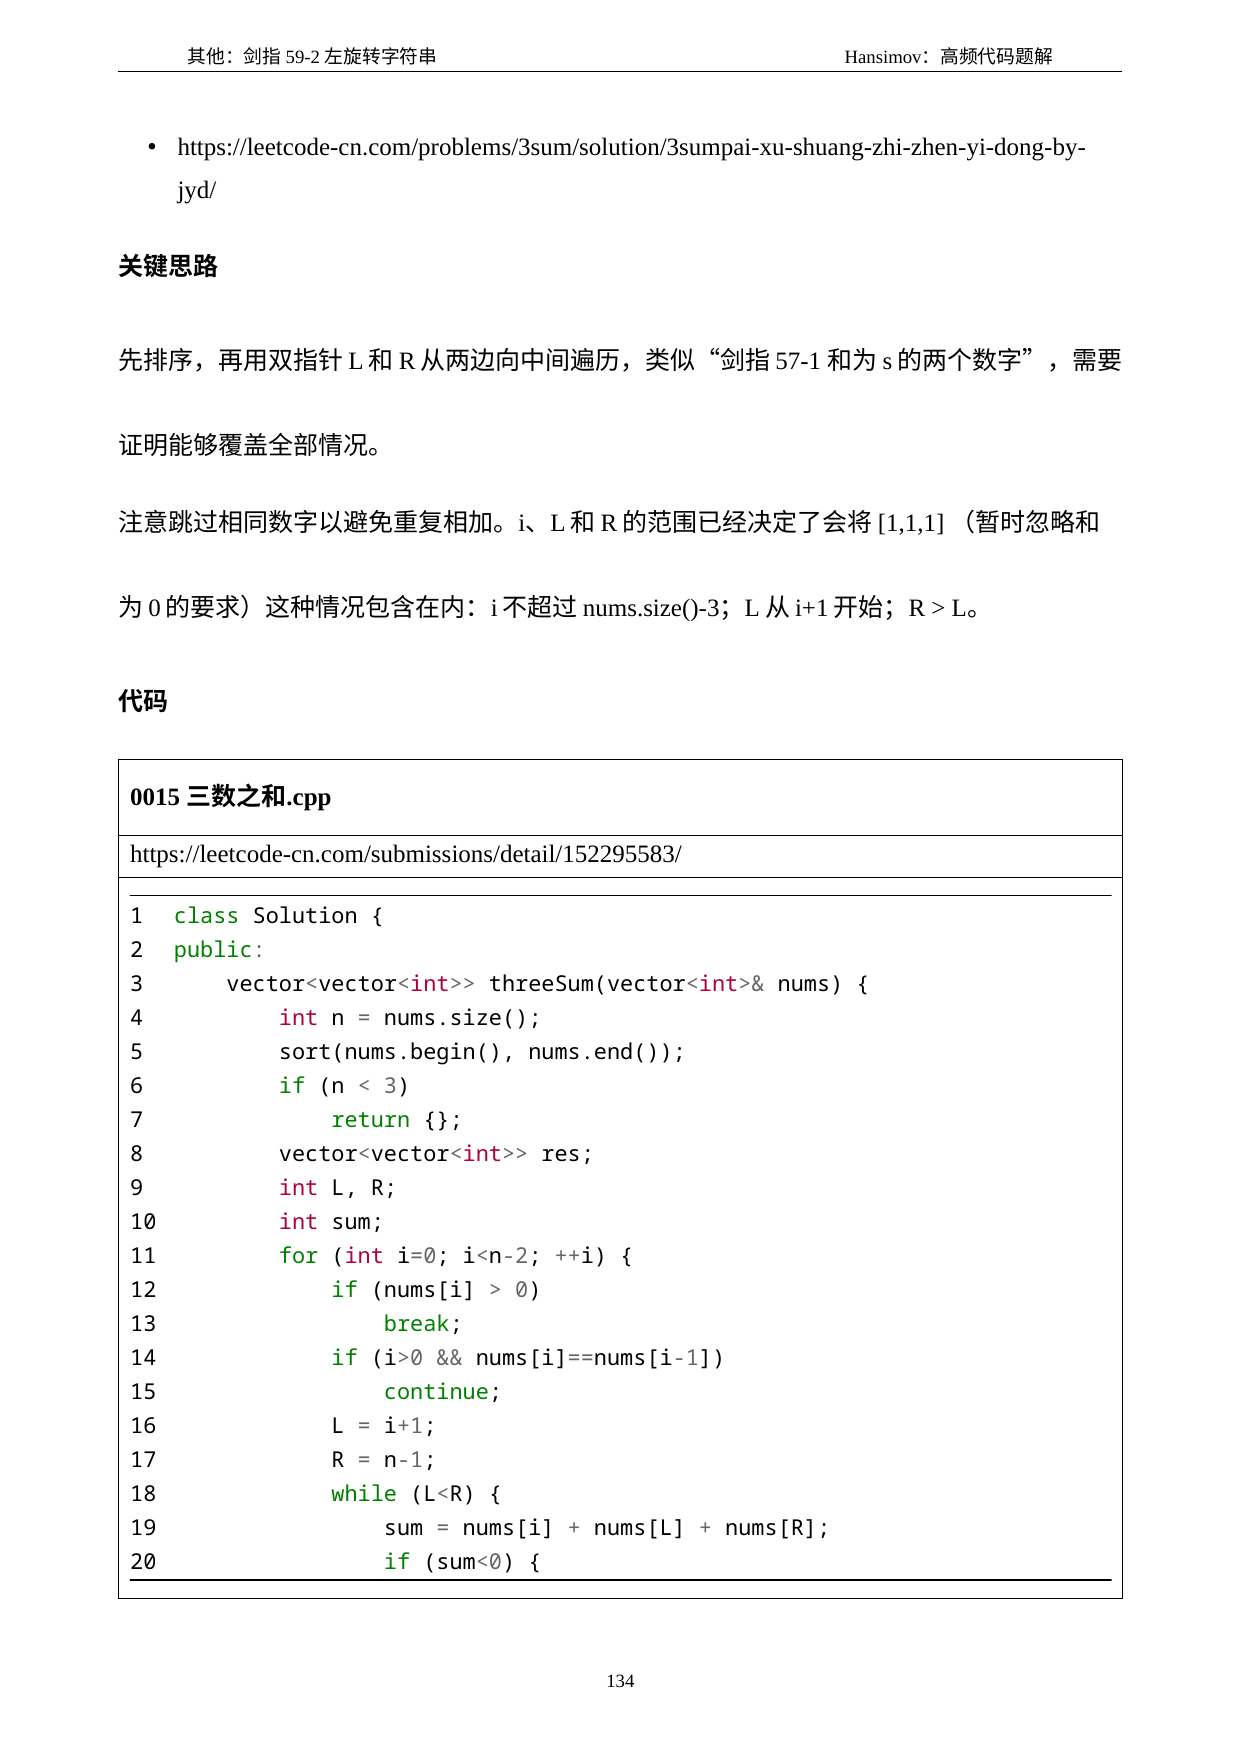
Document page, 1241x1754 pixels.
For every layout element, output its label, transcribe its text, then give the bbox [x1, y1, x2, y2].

text https://leetcode-cn.com/problems/3sum/solution/3sumpai-xu-shuang-zhi-zhen-yi-dong-by-jyd/ [148, 130, 1122, 206]
text 先排序，再用双指针L和R从两边向中间遍历，类似“剑指57-1 和为s的两个数字”，需要证明能够覆盖全部情况。 [118, 324, 1122, 477]
table_cell https://leetcode-cn.com/submissions/detail/152295583/ [119, 836, 1122, 877]
table_header 0015 三数之和.cpp [119, 760, 1122, 835]
subtitle 代码 [118, 665, 1097, 733]
text 注意跳过相同数字以避免重复相加。i、L和R的范围已经决定了会将 [1,1,1] （暂时忽略和为0的要求）这种情况包含在内：i不超过nums.size()-3；L从i+1开始；R > L。 [118, 486, 1122, 639]
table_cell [119, 878, 1122, 1598]
subtitle 关键思路 [118, 230, 1097, 298]
